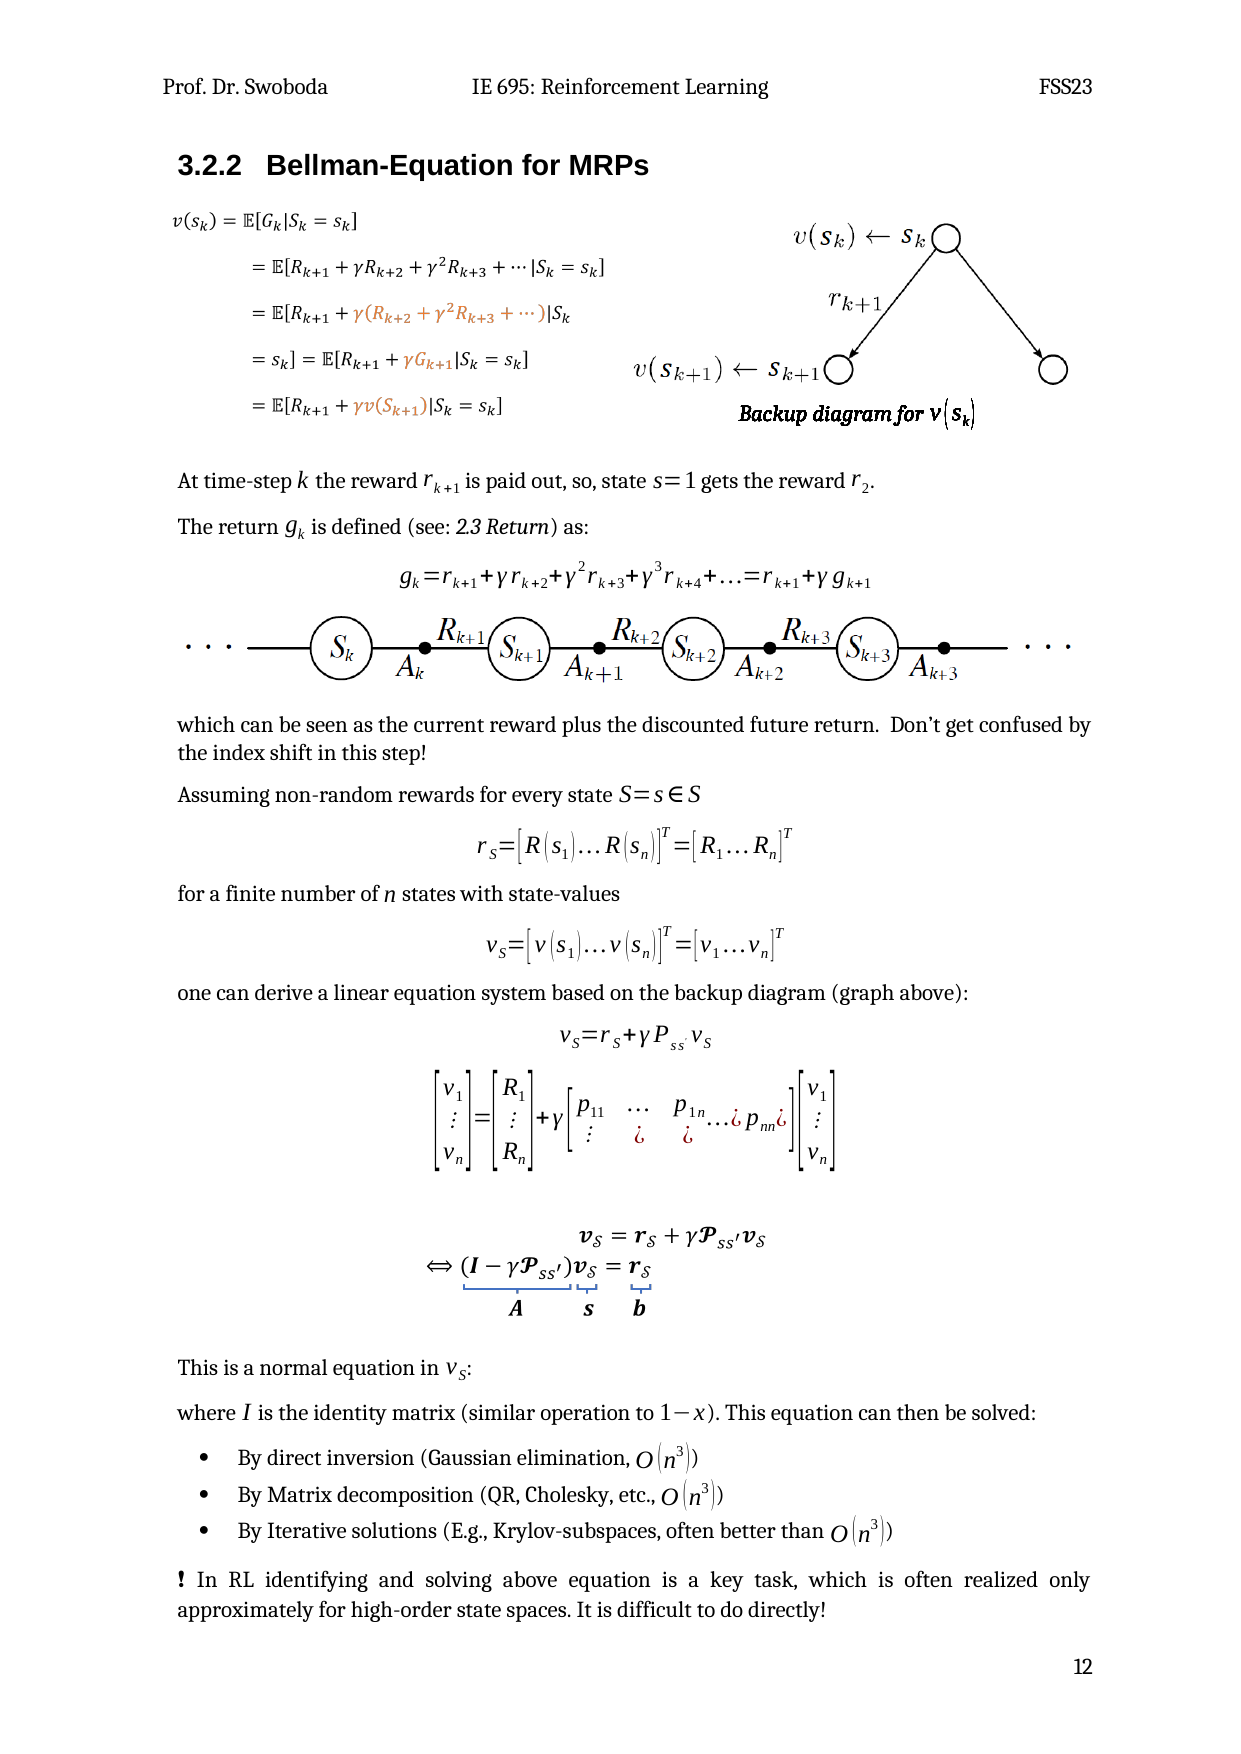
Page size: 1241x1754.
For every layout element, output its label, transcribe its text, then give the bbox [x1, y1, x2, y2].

picture [631, 219, 1069, 388]
subtitle Bellman-Equation for MRPs [177, 148, 1093, 181]
picture [172, 207, 605, 422]
text one can derive a linear equation system based on the backup diagram (graph above): [177, 980, 1093, 1006]
text Assuming non-random rewards for every state [177, 781, 1093, 809]
text ❗ In RL identifying and solving above equation is a key task, which is often realized only approximately for high-order state spaces. It is difficult to do directly! [177, 1563, 1093, 1623]
list By Matrix decomposition (QR, Cholesky, etc., ) [200, 1477, 1093, 1512]
text for a finite number of states with state-values [177, 880, 1093, 908]
text where is the identity matrix (similar operation to ). This equation can then be solved: [177, 1399, 1093, 1426]
text The return is defined (see: 2.3 Return) as: [177, 511, 1093, 542]
list By Iterative solutions (E.g., Krylov-subspaces, often better than ) [200, 1514, 1093, 1549]
picture [178, 601, 1093, 696]
list By direct inversion (Gaussian elimination, ) [200, 1441, 1093, 1475]
picture [369, 1215, 871, 1336]
